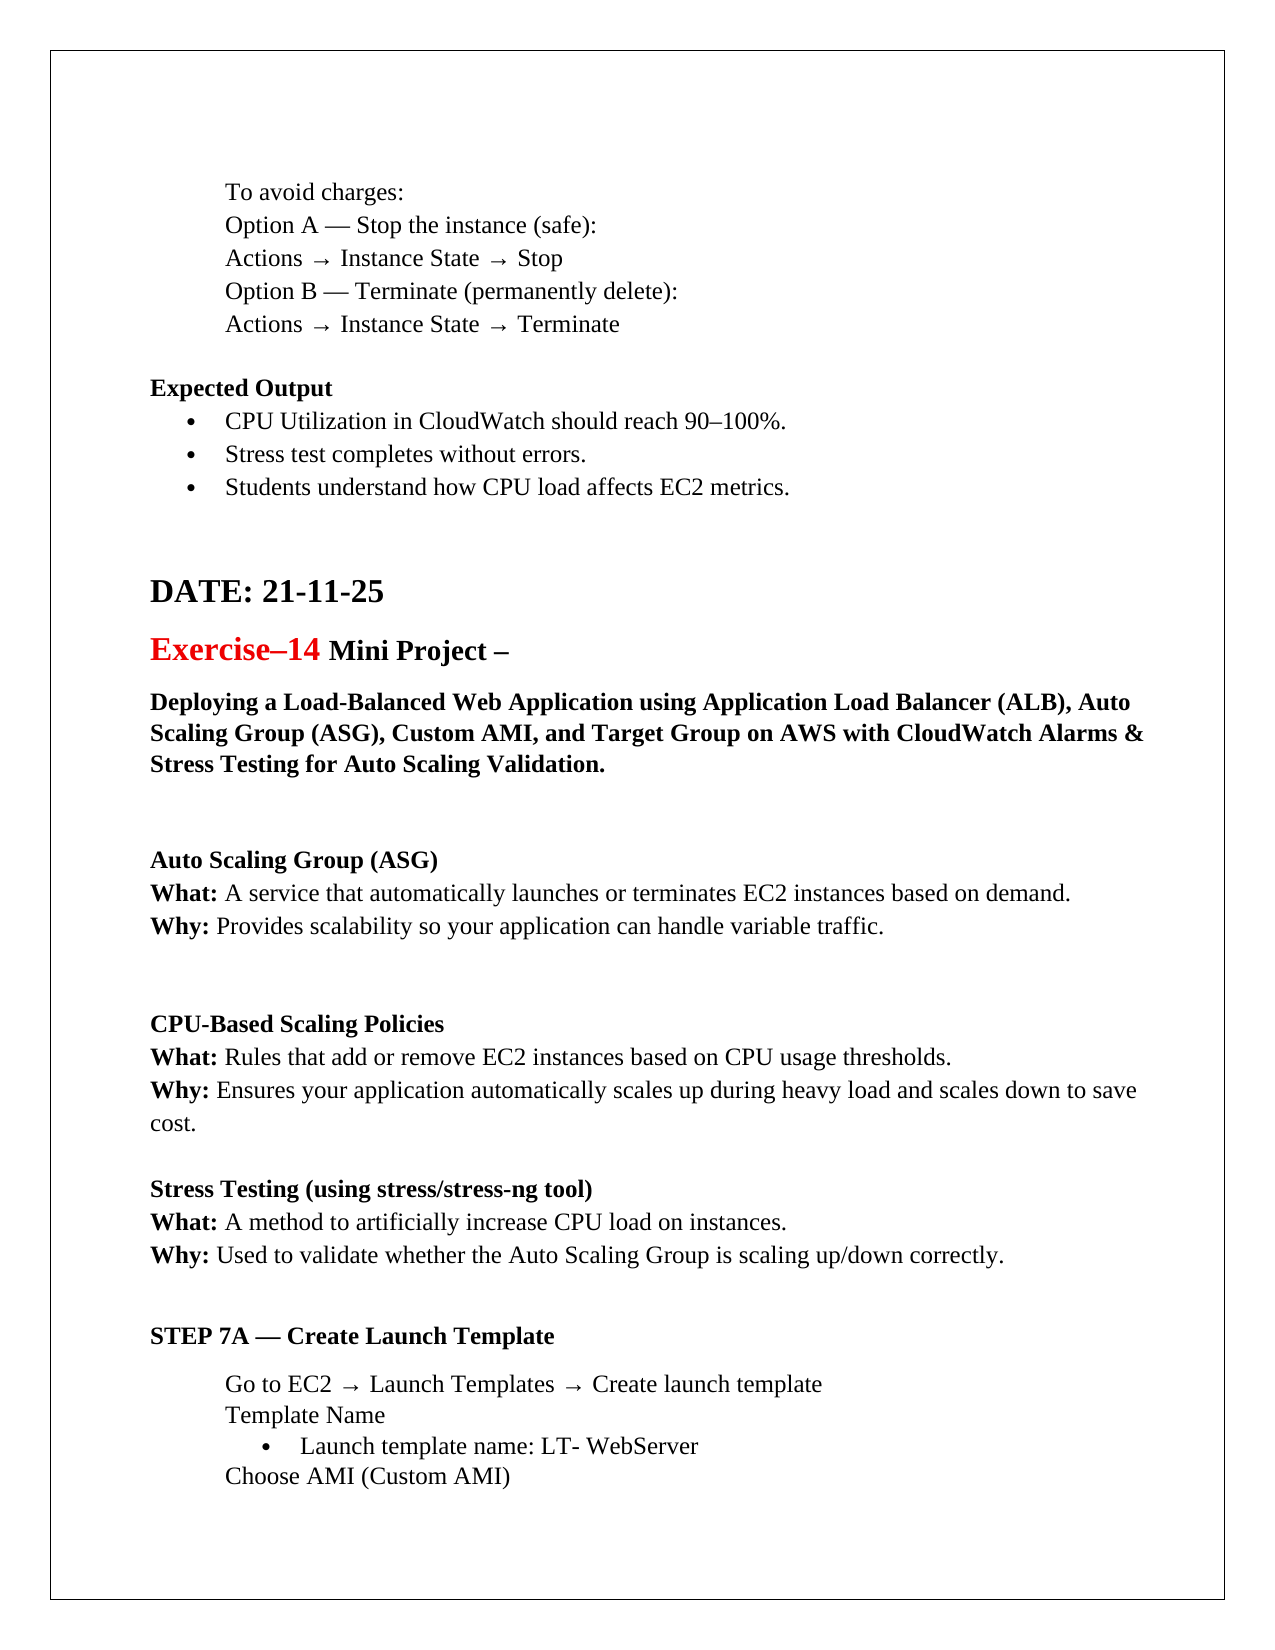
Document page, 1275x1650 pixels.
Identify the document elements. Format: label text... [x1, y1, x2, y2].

text What: A service that automatically launches or terminates EC2 instances based on demand. Why: Provides scalability so your application can handle variable traffic. [150, 878, 1152, 940]
text Deploying a Load-Balanced Web Application using Application Load Balancer (ALB), Auto Scaling Group (ASG), Custom AMI, and Target Group on AWS with CloudWatch Alarms & Stress Testing for Auto Scaling Validation. [150, 687, 1152, 778]
text What: Rules that add or remove EC2 instances based on CPU usage thresholds. Why: Ensures your application automatically scales up during heavy load and scales down to save cost. [150, 1042, 1152, 1137]
text Template Name [225, 1400, 1152, 1428]
text Expected Output [150, 373, 1152, 402]
text What: A method to artificially increase CPU load on instances. Why: Used to validate whether the Auto Scaling Group is scaling up/down correctly. [150, 1207, 1152, 1269]
text Option A — Stop the instance (safe): [225, 210, 1152, 239]
text Actions → Instance State → Stop [225, 243, 1152, 272]
text DATE: 21-11-25 [150, 571, 1152, 610]
text Choose AMI (Custom AMI) [225, 1461, 1152, 1490]
text Stress Testing (using stress/stress-ng tool) [150, 1174, 1152, 1203]
text Go to EC2 → Launch Templates → Create launch template [225, 1369, 1152, 1397]
text Option B — Terminate (permanently delete): [225, 276, 1152, 305]
text Exercise–14 Mini Project – [150, 629, 1152, 668]
text To avoid charges: [225, 177, 1152, 206]
text STEP 7A — Create Launch Template [150, 1321, 1152, 1350]
text CPU-Based Scaling Policies [150, 1009, 1152, 1038]
text Auto Scaling Group (ASG) [150, 845, 1152, 874]
text Actions → Instance State → Terminate [225, 309, 1152, 338]
list Launch template name: LT- WebServer [262, 1431, 1152, 1459]
list Students understand how CPU load affects EC2 metrics. [187, 472, 1152, 501]
list CPU Utilization in CloudWatch should reach 90–100%. [187, 406, 1152, 435]
list Stress test completes without errors. [187, 439, 1152, 468]
